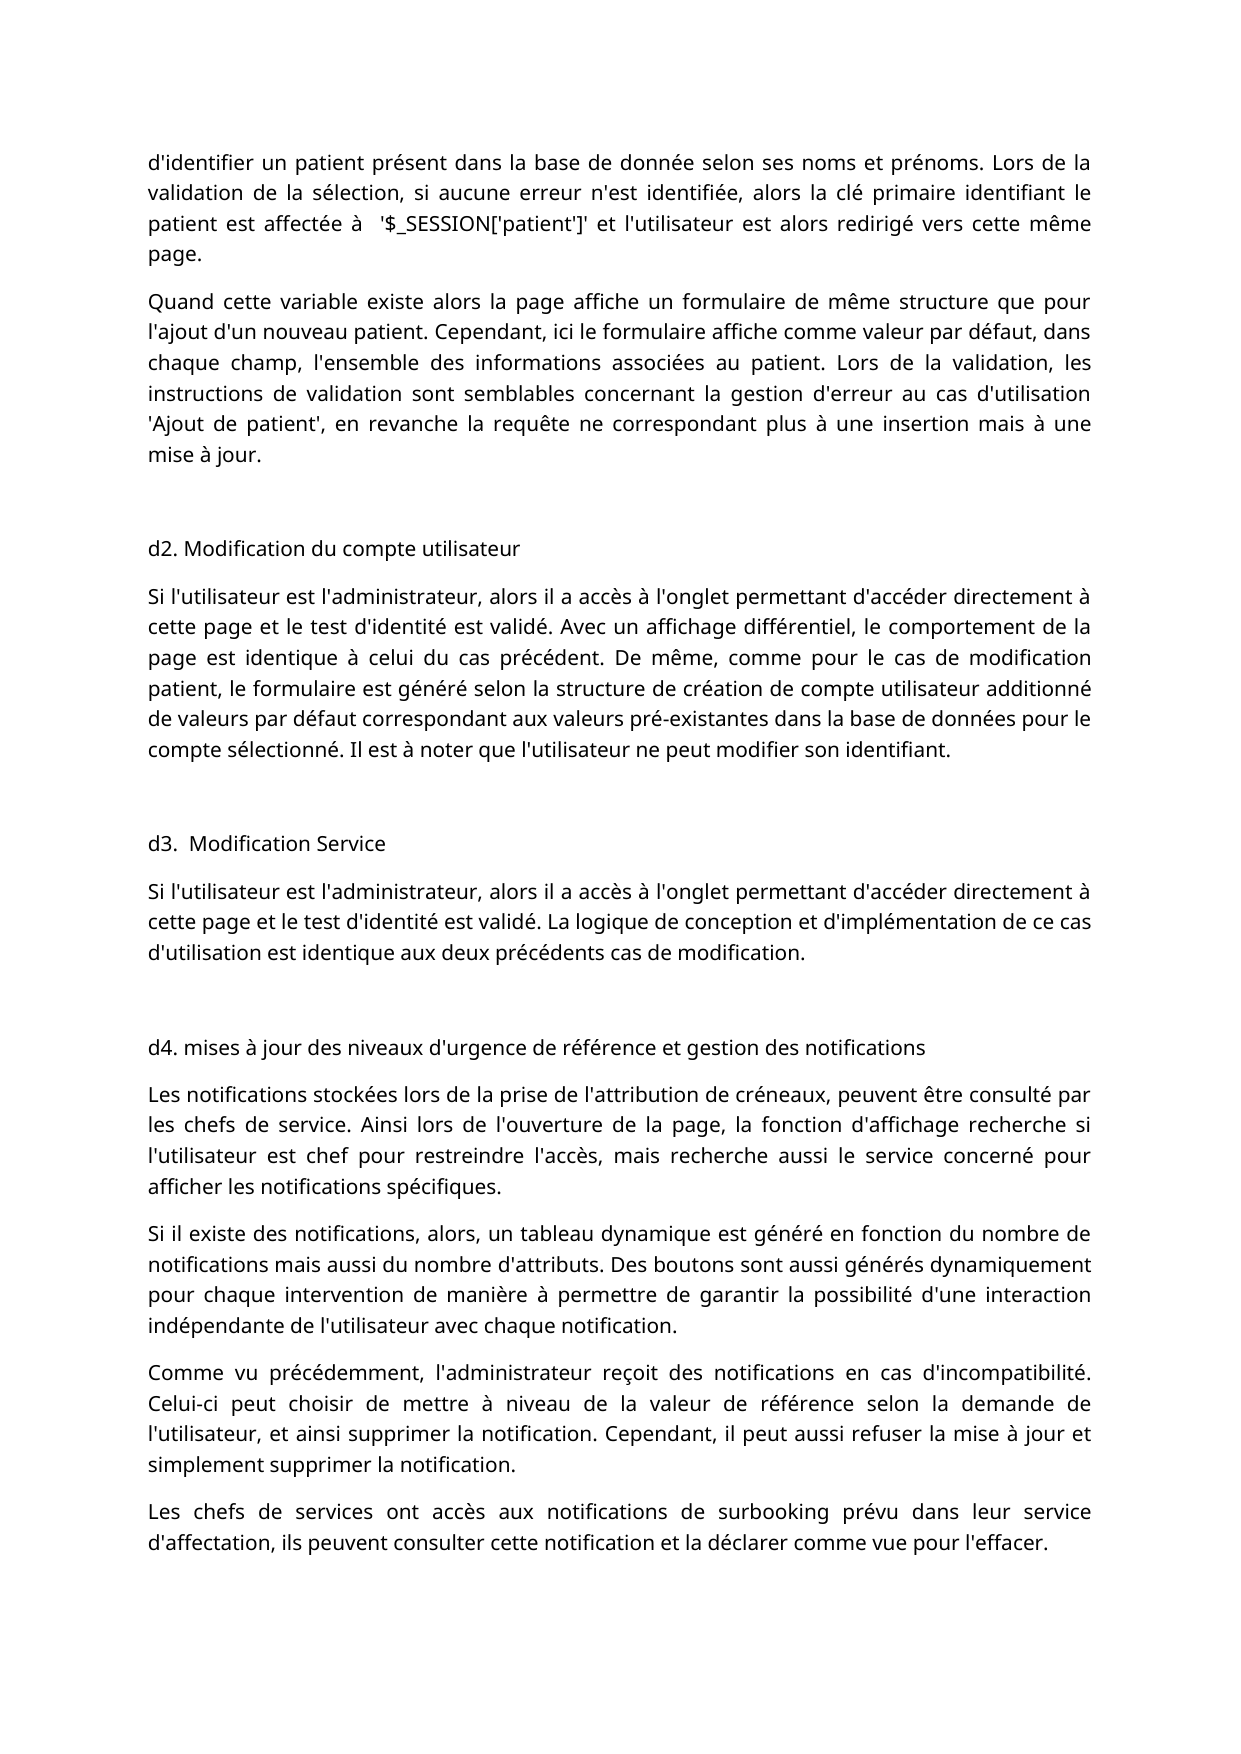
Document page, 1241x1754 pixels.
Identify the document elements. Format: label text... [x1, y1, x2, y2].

text Si l'utilisateur est l'administrateur, alors il a accès à l'onglet permettant d'accéder directement à cette page et le test d'identité est validé. Avec un affichage différentiel, le comportement de la page est identique à celui du cas précédent. De même, comme pour le cas de modification patient, le formulaire est généré selon la structure de création de compte utilisateur additionné de valeurs par défaut correspondant aux valeurs pré-existantes dans la base de données pour le compte sélectionné. Il est à noter que l'utilisateur ne peut modifier son identifiant. [148, 582, 1093, 763]
text Quand cette variable existe alors la page affiche un formulaire de même structure que pour l'ajout d'un nouveau patient. Cependant, ici le formulaire affiche comme valeur par défaut, dans chaque champ, l'ensemble des informations associées au patient. Lors de la validation, les instructions de validation sont semblables concernant la gestion d'erreur au cas d'utilisation 'Ajout de patient', en revanche la requête ne correspondant plus à une insertion mais à une mise à jour. [148, 287, 1093, 468]
text Si il existe des notifications, alors, un tableau dynamique est généré en fonction du nombre de notifications mais aussi du nombre d'attributs. Des boutons sont aussi générés dynamiquement pour chaque intervention de manière à permettre de garantir la possibilité d'une interaction indépendante de l'utilisateur avec chaque notification. [148, 1219, 1093, 1339]
text d2. Modification du compte utilisateur [148, 534, 1093, 563]
text Si l'utilisateur est l'administrateur, alors il a accès à l'onglet permettant d'accéder directement à cette page et le test d'identité est validé. La logique de conception et d'implémentation de ce cas d'utilisation est identique aux deux précédents cas de modification. [148, 877, 1093, 966]
text d3. Modification Service [148, 829, 1093, 858]
text Les notifications stockées lors de la prise de l'attribution de créneaux, peuvent être consulté par les chefs de service. Ainsi lors de l'ouverture de la page, la fonction d'affichage recherche si l'utilisateur est chef pour restreindre l'accès, mais recherche aussi le service concerné pour afficher les notifications spécifiques. [148, 1080, 1093, 1200]
text Comme vu précédemment, l'administrateur reçoit des notifications en cas d'incompatibilité. Celui-ci peut choisir de mettre à niveau de la valeur de référence selon la demande de l'utilisateur, et ainsi supprimer la notification. Cependant, il peut aussi refuser la mise à jour et simplement supprimer la notification. [148, 1358, 1093, 1478]
text d4. mises à jour des niveaux d'urgence de référence et gestion des notifications [148, 1033, 1093, 1061]
text Les chefs de services ont accès aux notifications de surbooking prévu dans leur service d'affectation, ils peuvent consulter cette notification et la déclarer comme vue pour l'effacer. [148, 1497, 1093, 1556]
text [148, 148, 1093, 268]
